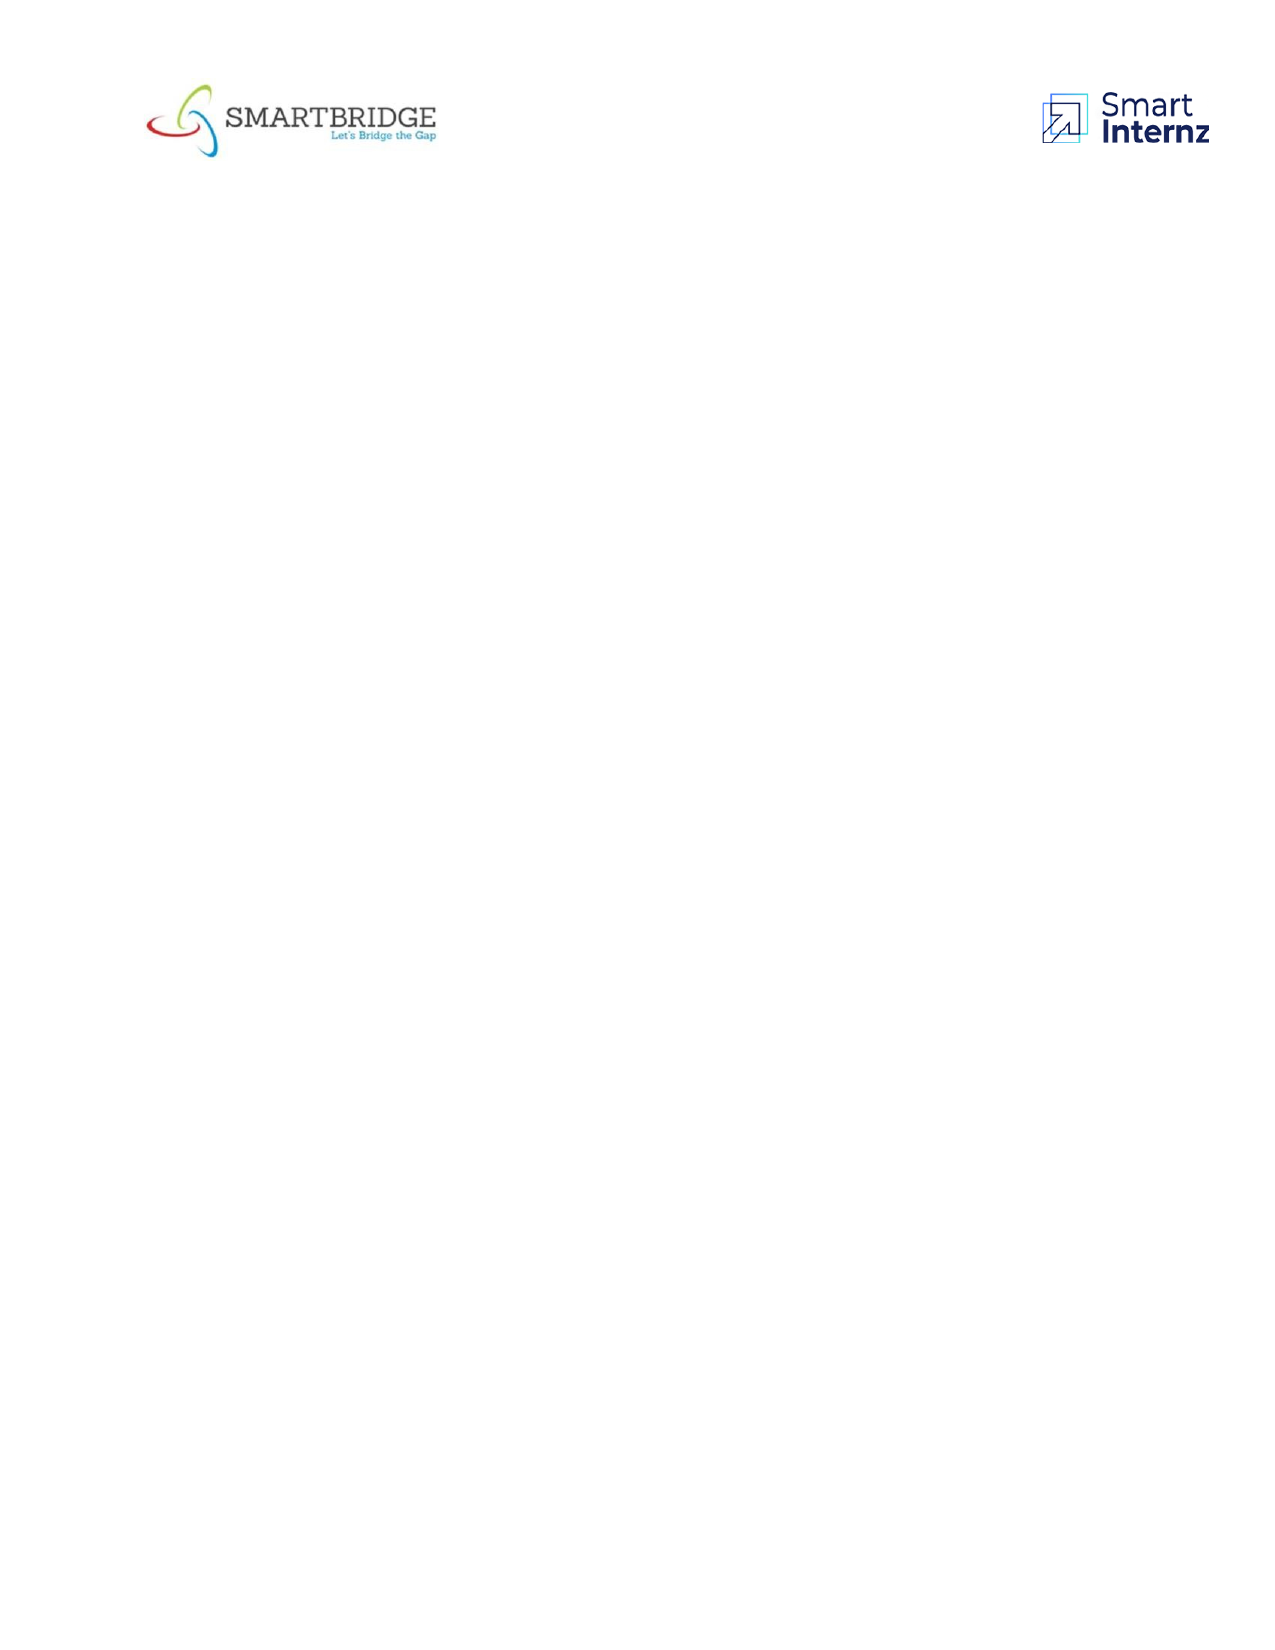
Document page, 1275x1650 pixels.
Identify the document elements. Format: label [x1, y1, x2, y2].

picture [1042, 92, 1209, 143]
picture [143, 78, 439, 161]
